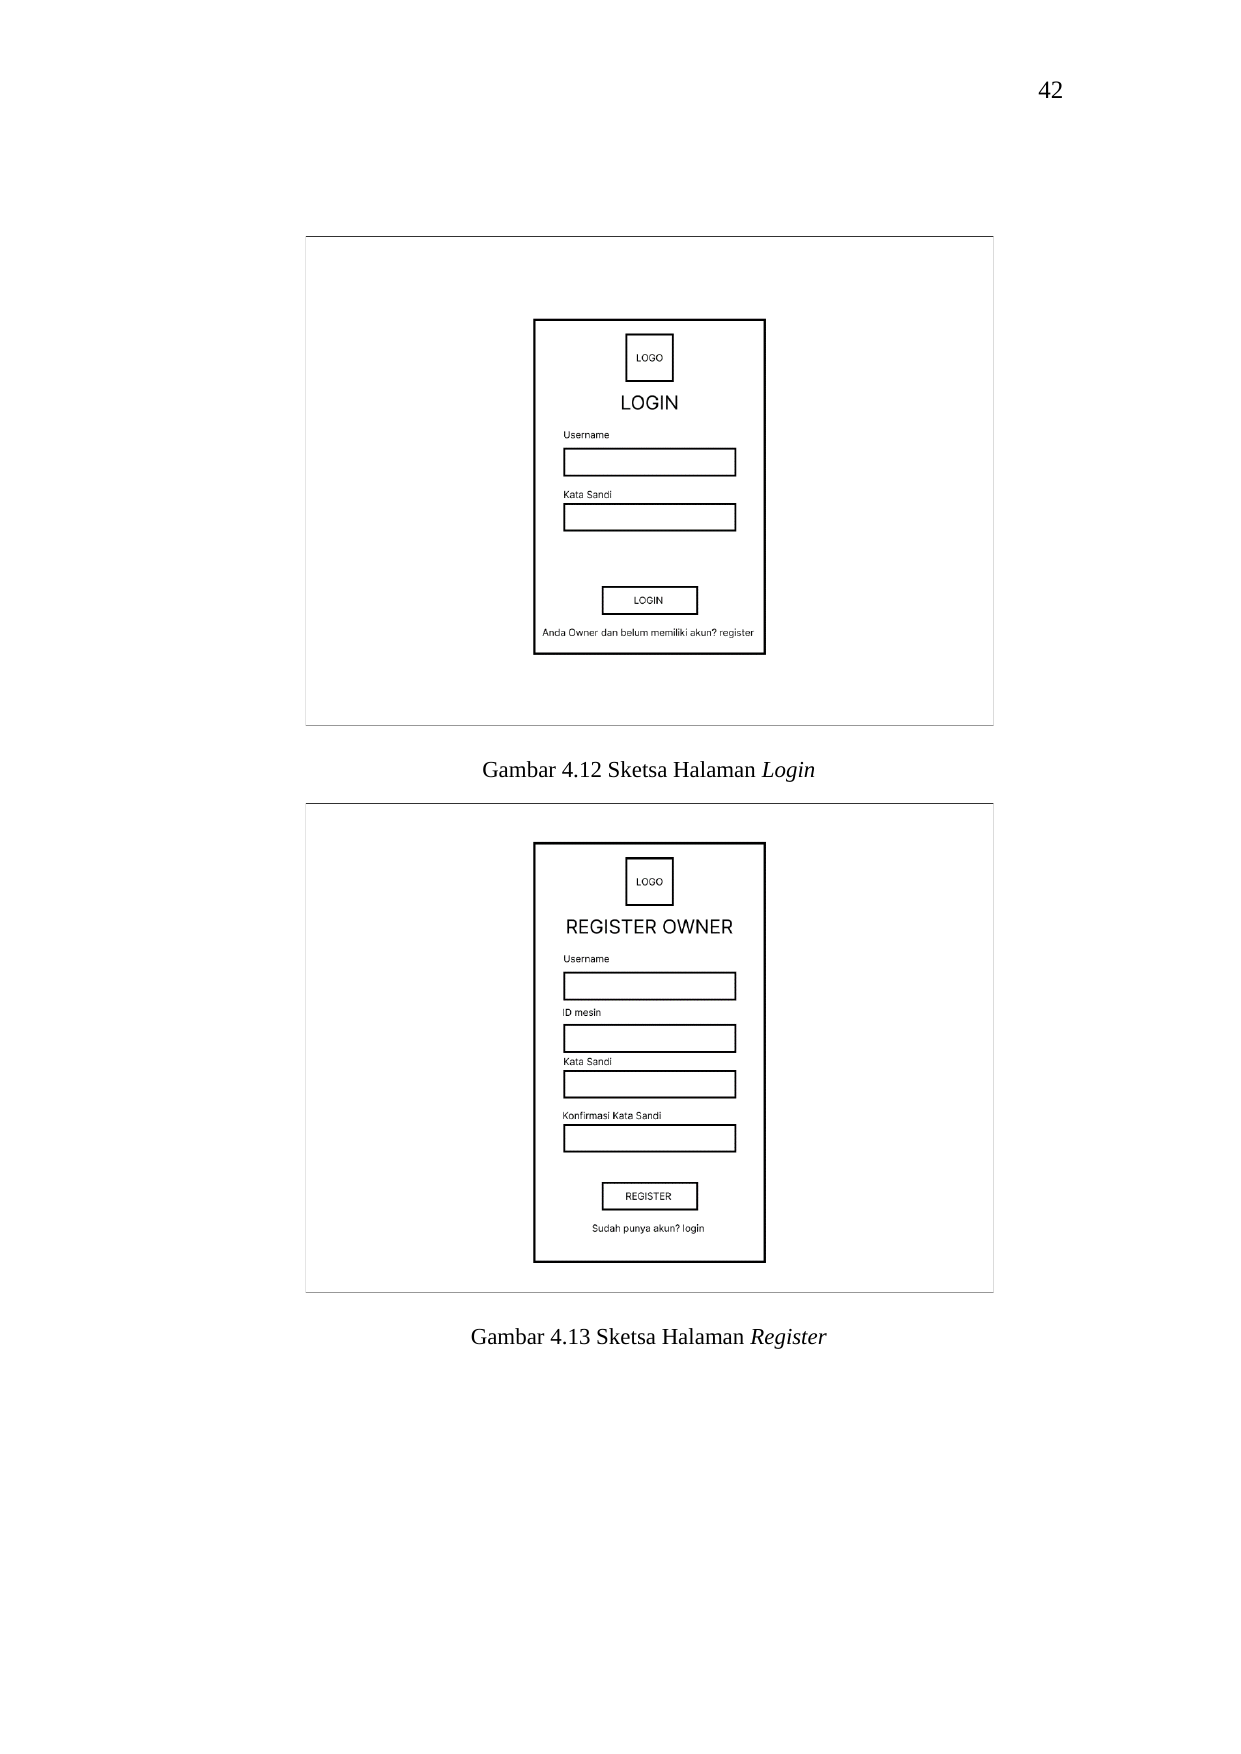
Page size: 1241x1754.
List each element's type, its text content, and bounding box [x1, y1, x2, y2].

picture [305, 803, 994, 1293]
text Gambar 4.13 Sketsa Halaman Register [236, 1323, 1063, 1350]
picture [305, 236, 994, 726]
text Gambar 4.12 Sketsa Halaman Login [236, 756, 1063, 783]
